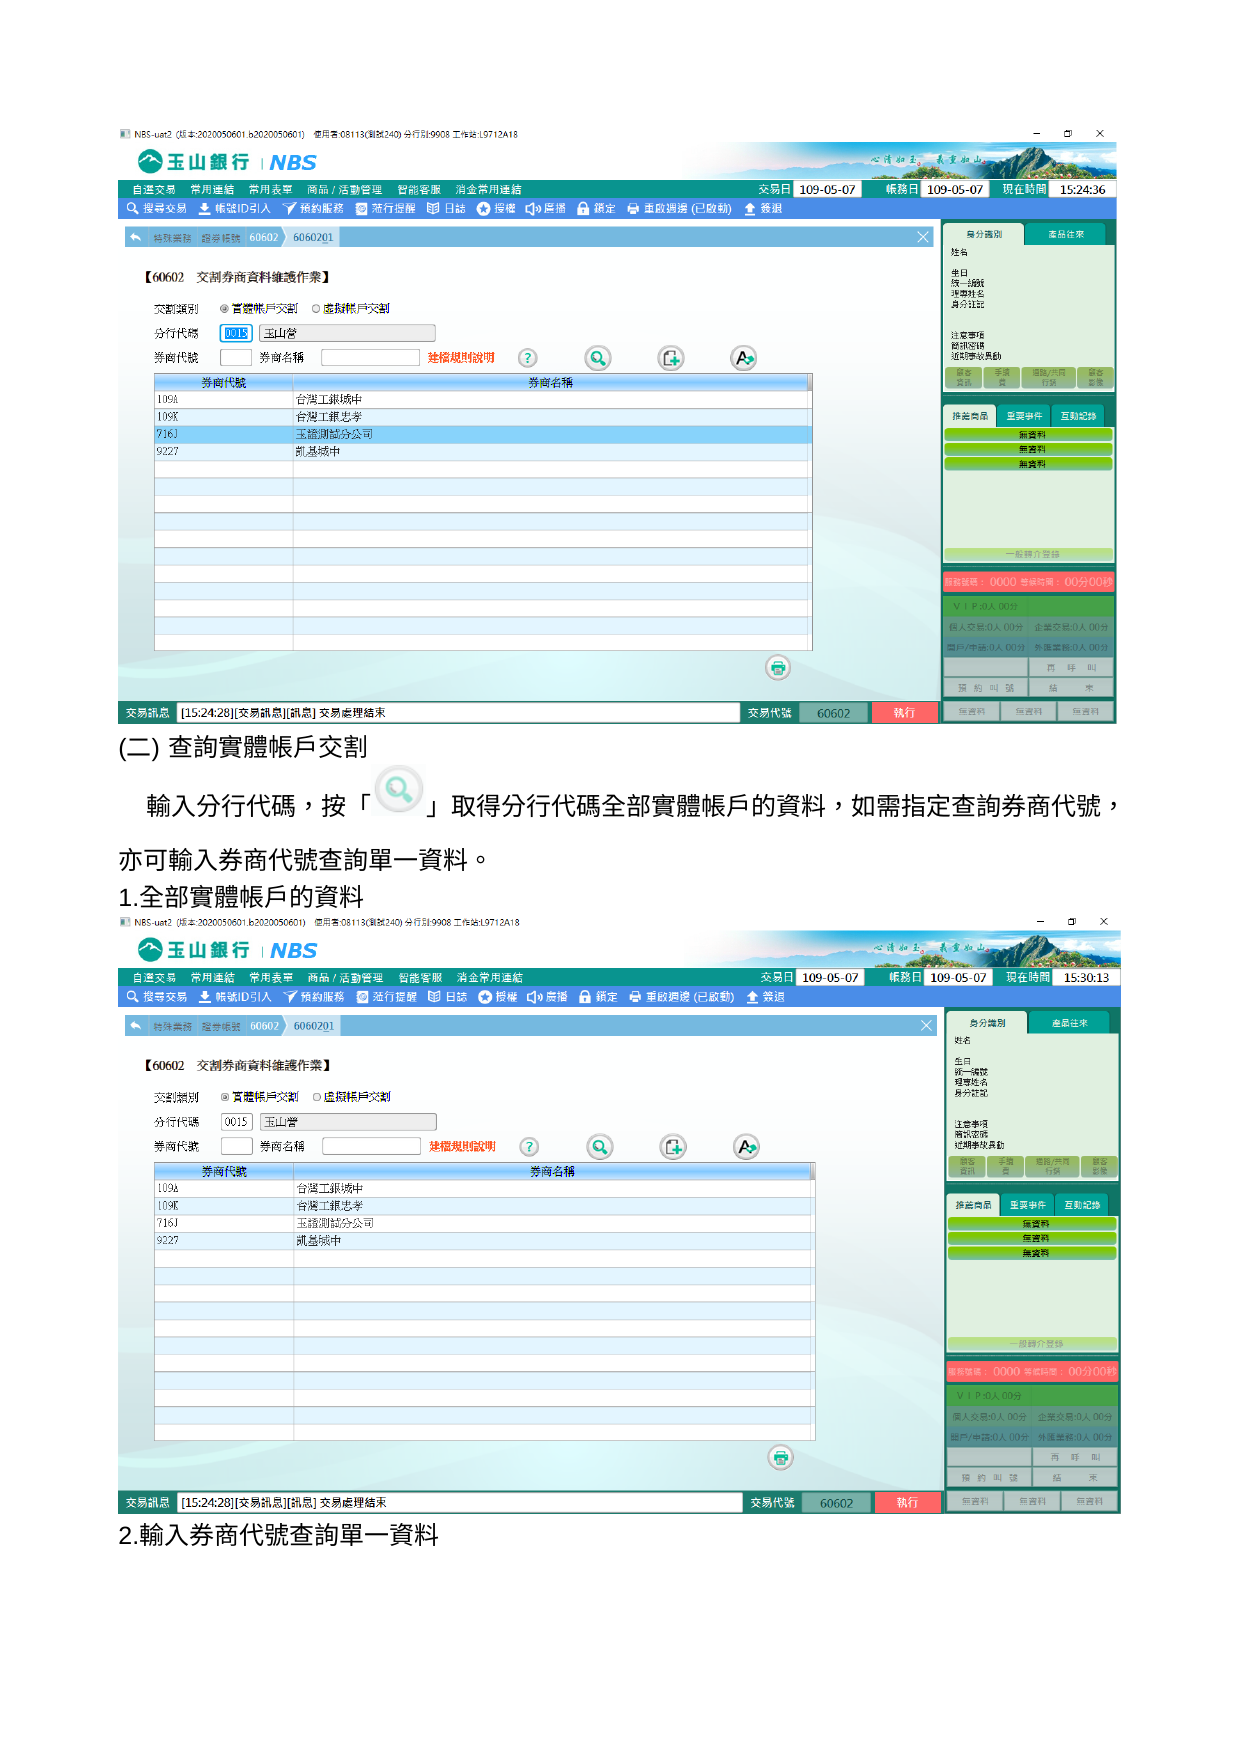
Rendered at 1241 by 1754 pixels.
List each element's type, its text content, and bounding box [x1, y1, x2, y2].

list 查詢實體帳戶交割 [118, 727, 1122, 764]
picture [118, 914, 1121, 1514]
picture [118, 127, 1117, 724]
text 2.輸入券商代號查詢單一資料 [118, 1514, 1122, 1552]
text 輸入分行代碼，按「」取得分行代碼全部實體帳戶的資料，如需指定查詢券商代號，亦可輸入券商代號查詢單一資料。 [118, 764, 1122, 877]
text 1.全部實體帳戶的資料 [118, 877, 1122, 914]
picture [371, 764, 427, 816]
